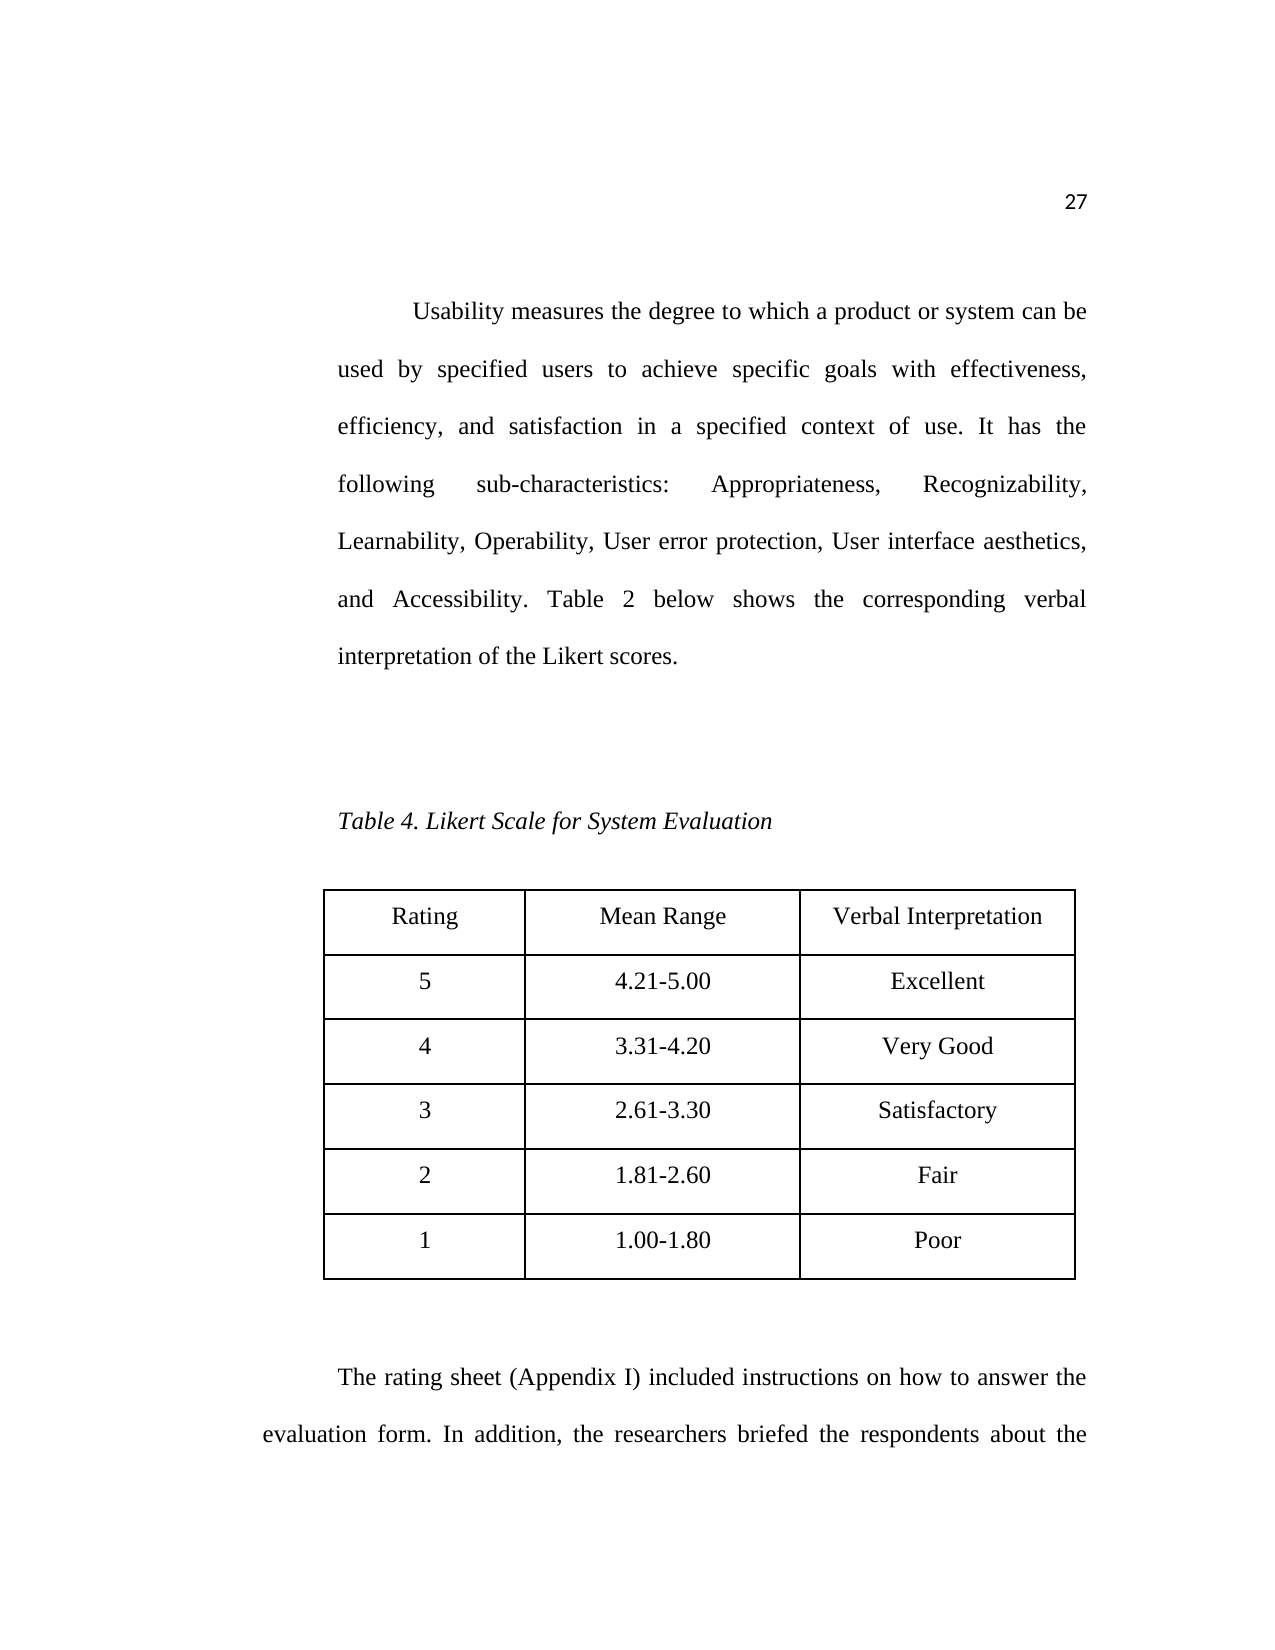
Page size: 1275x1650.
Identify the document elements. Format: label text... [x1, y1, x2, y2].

table_cell 1.00-1.80 [526, 1215, 799, 1277]
text Usability measures the degree to which a product or system can be used by specified users to achieve specific goals with effectiveness, efficiency, and satisfaction in a specified context of use. It has the following sub-characteristics: Appropriateness, Recognizability, Learnability, Operability, User error protection, User interface aesthetics, and Accessibility. Table 2 below shows the corresponding verbal interpretation of the Likert scores. [337, 296, 1087, 670]
table_cell 2.61-3.30 [526, 1085, 799, 1148]
table_header Mean Range [526, 891, 799, 953]
table_cell Very Good [801, 1020, 1074, 1083]
table_header Verbal Interpretation [801, 891, 1074, 953]
table_cell Satisfactory [801, 1085, 1074, 1148]
table_cell 3 [325, 1085, 524, 1148]
table_cell 1.81-2.60 [526, 1150, 799, 1213]
text Table 4. Likert Scale for System Evaluation [262, 806, 1087, 835]
table_cell 4.21-5.00 [526, 956, 799, 1018]
table_cell 4 [325, 1020, 524, 1083]
table_cell 2 [325, 1150, 524, 1213]
table_header Rating [325, 891, 524, 953]
table_cell 1 [325, 1215, 524, 1277]
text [262, 1362, 1087, 1448]
table_cell Excellent [801, 956, 1074, 1018]
table_cell 3.31-4.20 [526, 1020, 799, 1083]
table_cell Poor [801, 1215, 1074, 1277]
table_cell 5 [325, 956, 524, 1018]
table_cell Fair [801, 1150, 1074, 1213]
